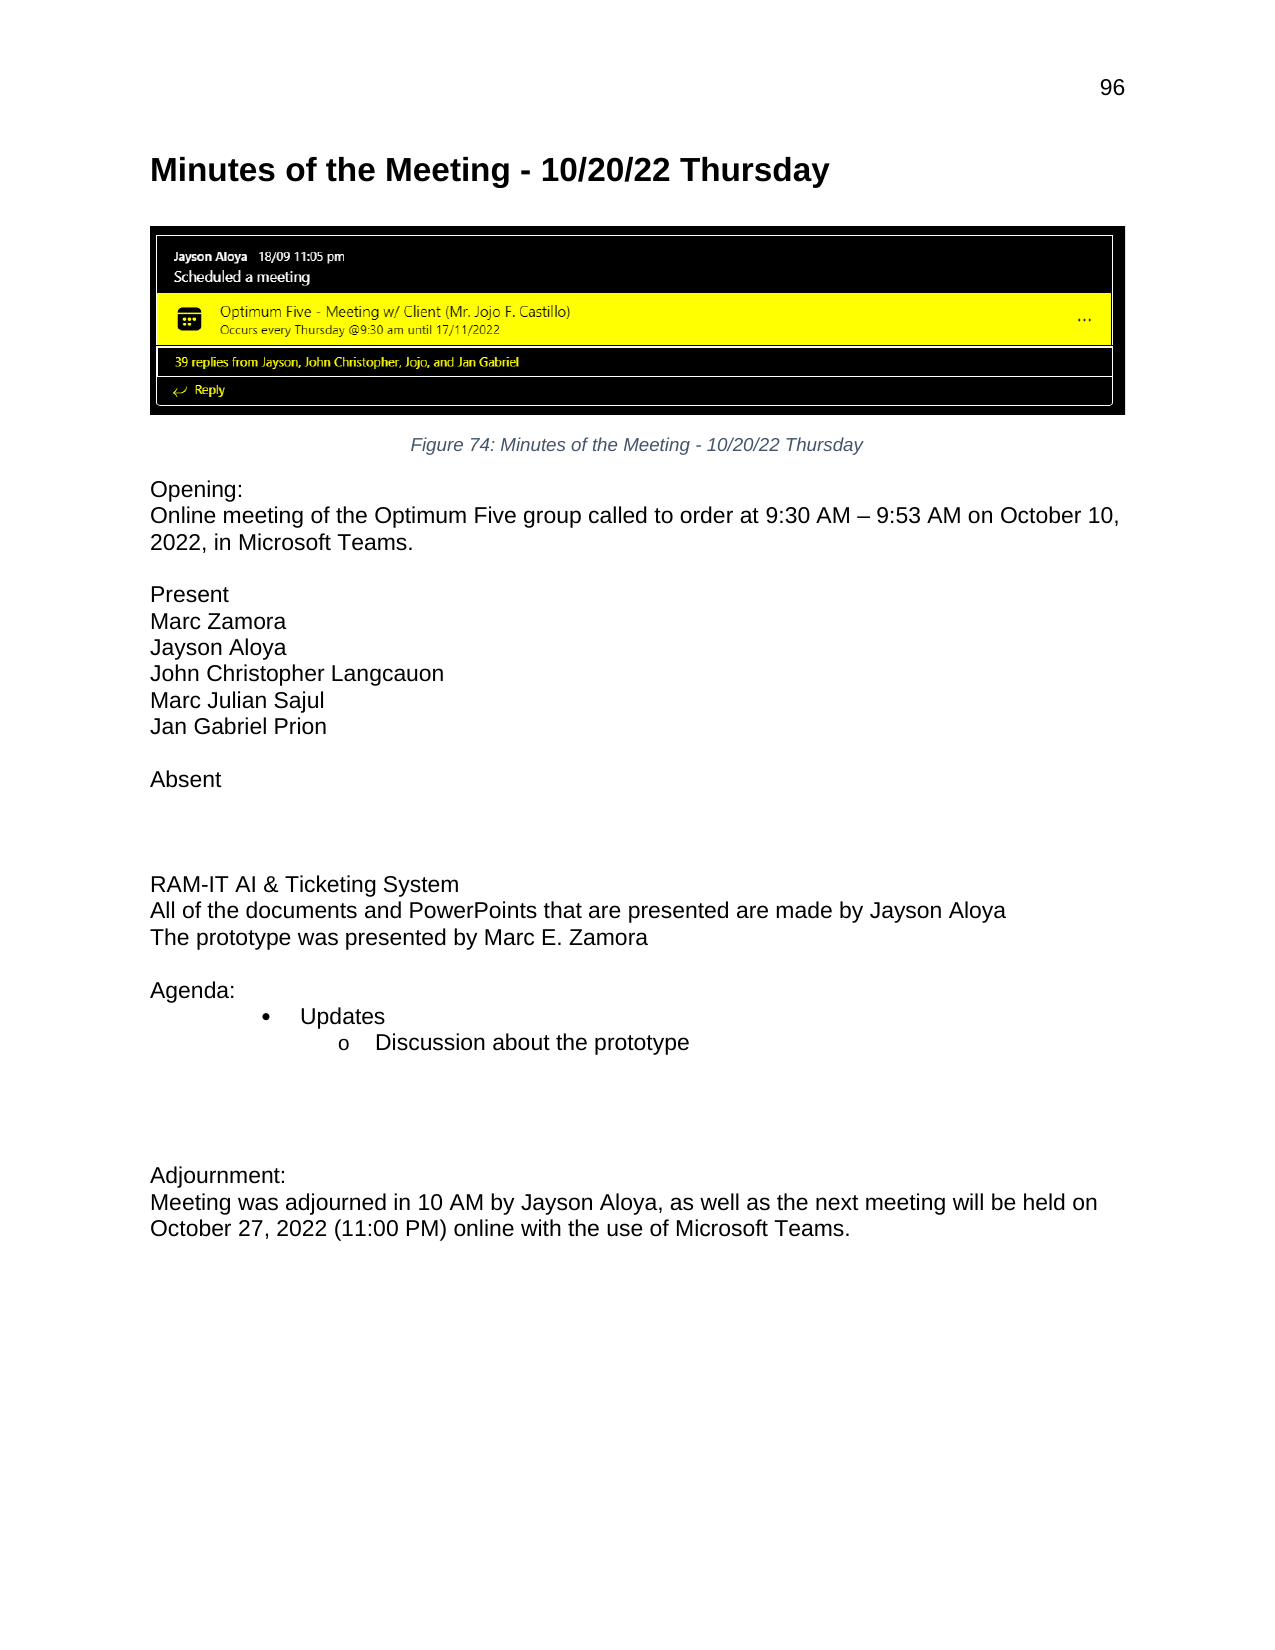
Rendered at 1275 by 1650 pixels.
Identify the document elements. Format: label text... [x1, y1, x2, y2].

text Absent [150, 766, 1125, 792]
text Adjournment: [150, 1162, 1125, 1189]
text Opening: [150, 476, 1125, 502]
text Meeting was adjourned in 10 AM by Jayson Aloya, as well as the next meeting will be held on October 27, 2022 (11:00 PM) online with the use of Microsoft Teams. [150, 1189, 1125, 1241]
text All of the documents and PowerPoints that are presented are made by Jayson Aloya [150, 897, 1125, 924]
text Marc Zamora [150, 608, 1125, 634]
text Jayson Aloya [150, 634, 1125, 660]
text Online meeting of the Optimum Five group called to order at 9:30 AM – 9:53 AM on October 10, 2022, in Microsoft Teams. [150, 502, 1125, 555]
picture [150, 226, 1125, 415]
text RAM-IT AI & Ticketing System [150, 871, 1125, 897]
list Updates [262, 1003, 1125, 1029]
text The prototype was presented by Marc E. Zamora [150, 924, 1125, 950]
text John Christopher Langcauon [150, 660, 1125, 687]
text Jan Gabriel Prion [150, 713, 1125, 739]
text Present [150, 581, 1125, 608]
text Minutes of the Meeting - 10/20/22 Thursday [150, 150, 1125, 188]
text Marc Julian Sajul [150, 687, 1125, 713]
list Discussion about the prototype [337, 1029, 1125, 1057]
text Agenda: [150, 977, 1125, 1003]
